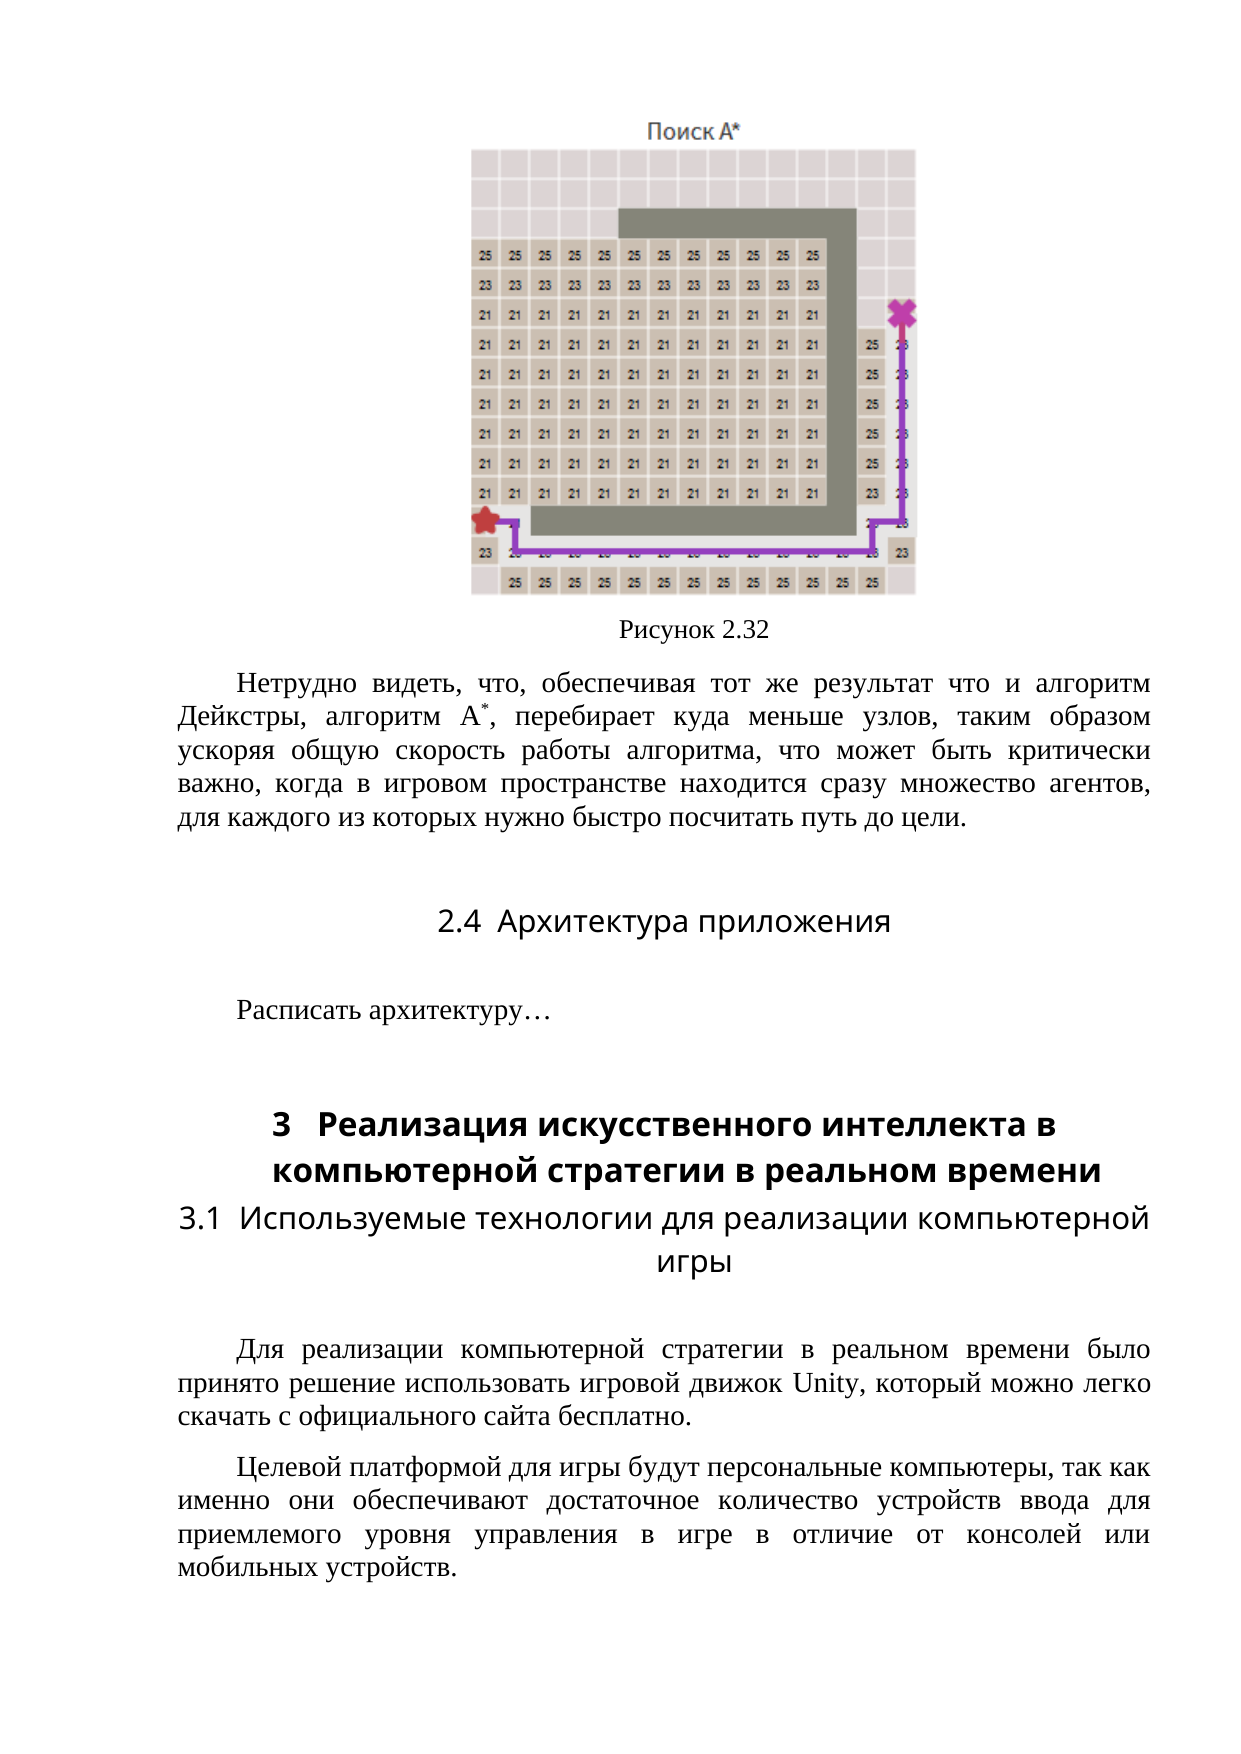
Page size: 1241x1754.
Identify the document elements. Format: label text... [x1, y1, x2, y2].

text Расписать архитектуру… [177, 992, 1152, 1026]
text Для реализации компьютерной стратегии в реальном времени было принято решение использовать игровой движок Unity, который можно легко скачать с официального сайта бесплатно. [177, 1331, 1152, 1432]
subtitle Архитектура приложения [177, 899, 1152, 942]
subtitle Используемые технологии для реализации компьютерной игры [177, 1196, 1152, 1281]
subtitle Реализация искусственного интеллекта в компьютерной стратегии в реальном времени [177, 1101, 1152, 1192]
text Нетрудно видеть, что, обеспечивая тот же результат что и алгоритм Дейкстры, алгоритм A*, перебирает куда меньше узлов, таким образом ускоряя общую скорость работы алгоритма, что может быть критически важно, когда в игровом пространстве находится сразу множество агентов, для каждого из которых нужно быстро посчитать путь до цели. [177, 665, 1152, 833]
text Целевой платформой для игры будут персональные компьютеры, так как именно они обеспечивают достаточное количество устройств ввода для приемлемого уровня управления в игре в отличие от консолей или мобильных устройств. [177, 1449, 1152, 1583]
picture [470, 118, 918, 597]
